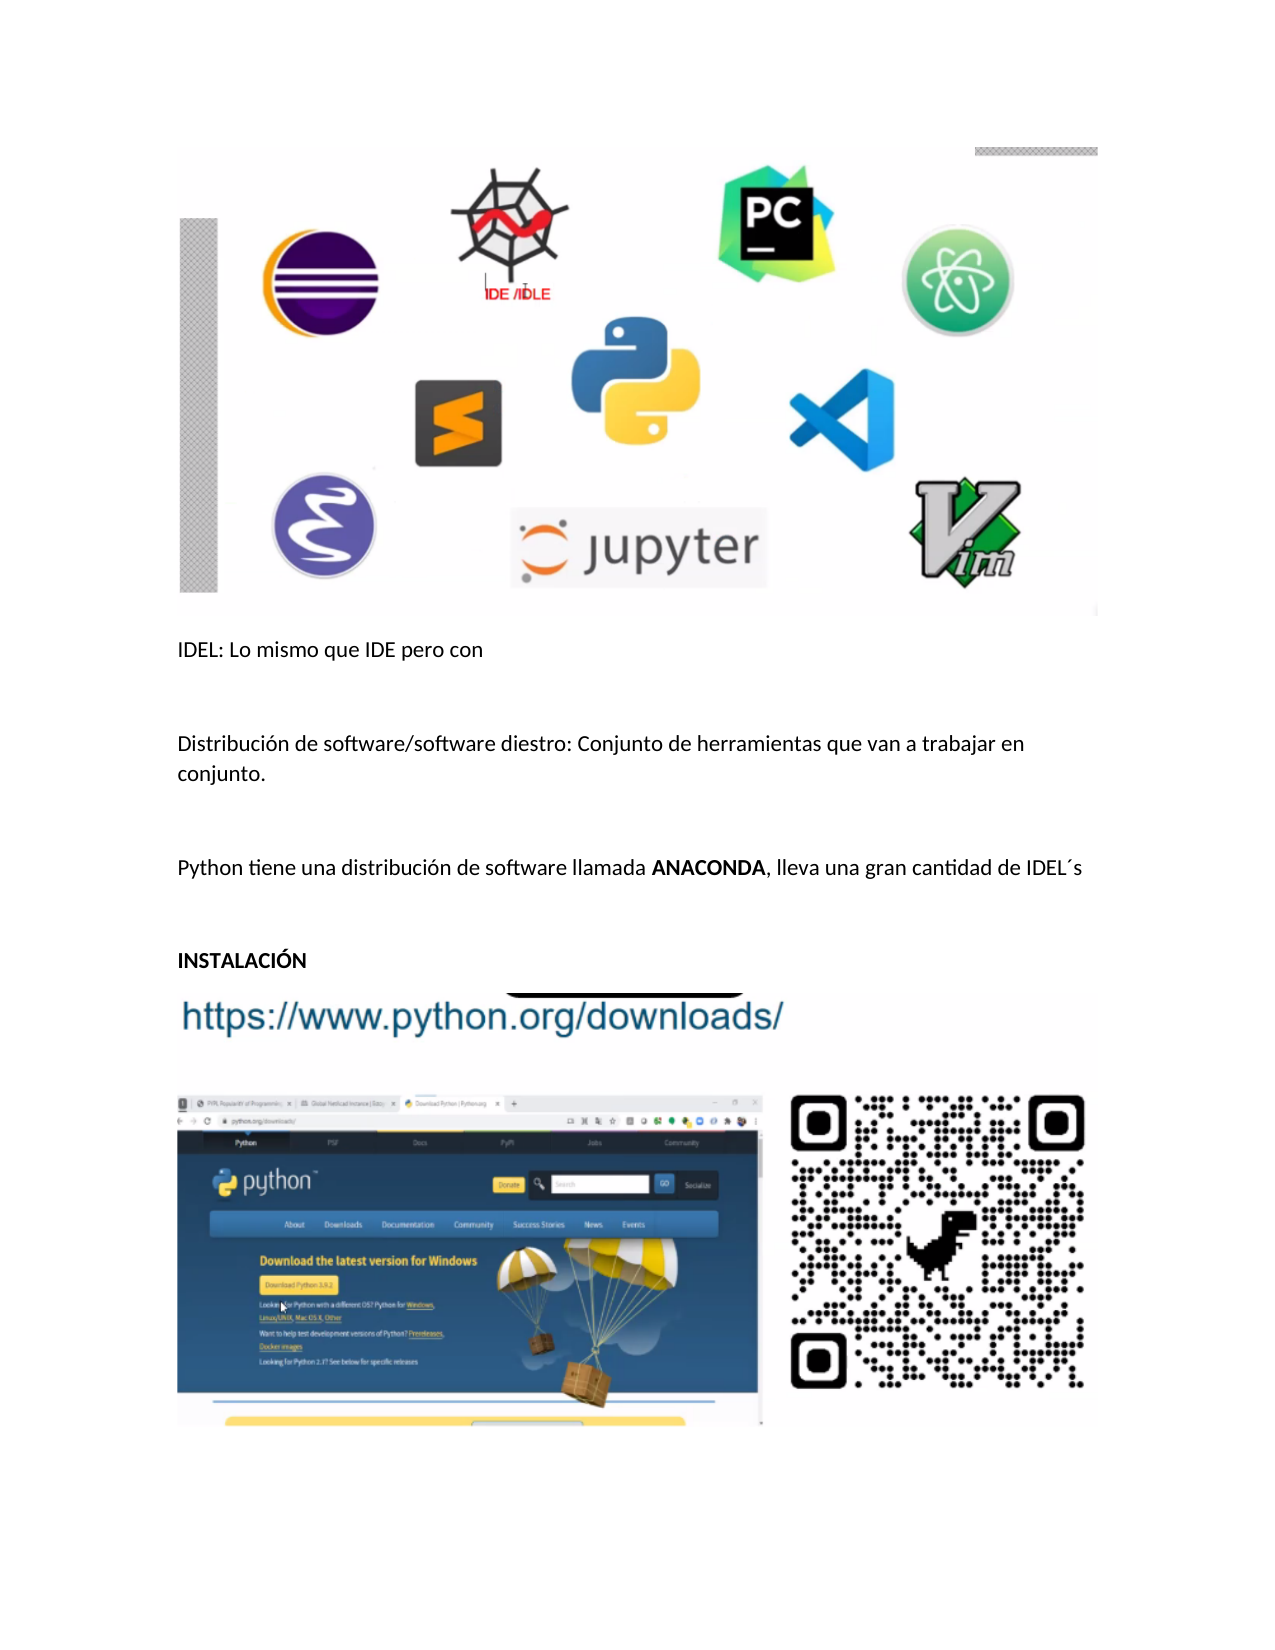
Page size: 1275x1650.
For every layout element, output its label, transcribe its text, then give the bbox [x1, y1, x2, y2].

text Distribución de software/software diestro: Conjunto de herramientas que van a trabajar en conjunto. [177, 729, 1098, 787]
picture [177, 993, 1098, 1427]
text INSTALACIÓN [177, 946, 1098, 974]
picture [177, 147, 1098, 616]
text IDEL: Lo mismo que IDE pero con [177, 635, 1098, 663]
text Python tiene una distribución de software llamada ANACONDA, lleva una gran cantidad de IDEL´s [177, 853, 1098, 881]
